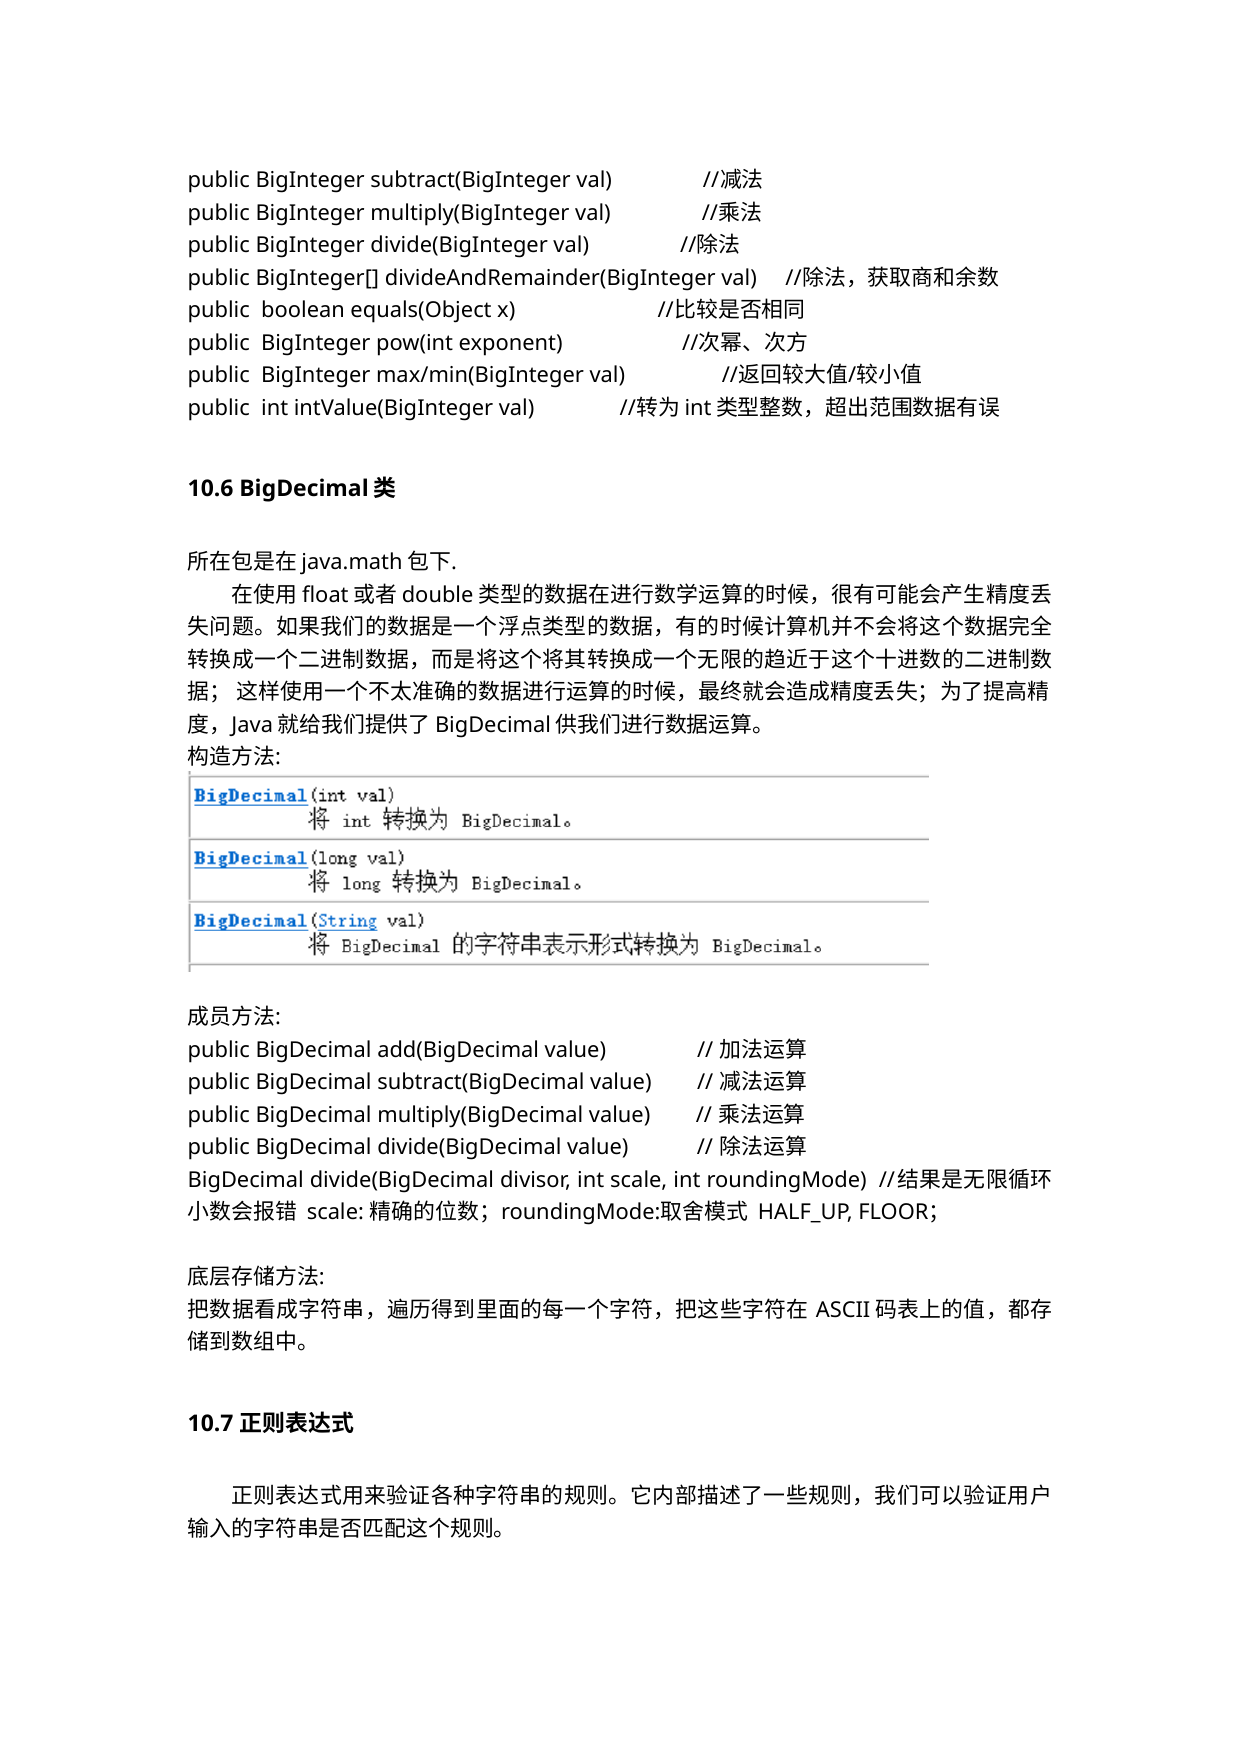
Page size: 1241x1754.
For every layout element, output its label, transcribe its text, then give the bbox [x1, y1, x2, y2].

picture [187, 771, 929, 972]
text public BigInteger subtract(BigInteger val) //减法 [187, 162, 1053, 194]
text public BigInteger multiply(BigInteger val) //乘法 [187, 194, 1053, 227]
text public BigDecimal add(BigDecimal value) // 加法运算 [187, 1031, 1053, 1064]
text public BigInteger divide(BigInteger val) //除法 [187, 227, 1053, 259]
text 底层存储方法: [187, 1259, 1053, 1291]
text public BigDecimal divide(BigDecimal value) // 除法运算 [187, 1129, 1053, 1161]
text public boolean equals(Object x) //比较是否相同 [187, 292, 1053, 324]
text 把数据看成字符串，遍历得到里面的每一个字符，把这些字符在ASCII码表上的值，都存储到数组中。 [187, 1291, 1053, 1356]
text public BigInteger max/min(BigInteger val) //返回较大值/较小值 [187, 357, 1053, 389]
subtitle 10.6 BigDecimal类 [187, 454, 1053, 519]
text 所在包是在java.math包下. [187, 544, 1053, 576]
text public BigInteger pow(int exponent) //次幂、次方 [187, 324, 1053, 357]
text BigDecimal divide(BigDecimal divisor, int scale, int roundingMode) //结果是无限循环小数会报错 scale: 精确的位数；roundingMode:取舍模式 HALF_UP, FLOOR； [187, 1161, 1053, 1226]
subtitle 10.7 正则表达式 [187, 1389, 1053, 1454]
text public BigDecimal subtract(BigDecimal value) // 减法运算 [187, 1064, 1053, 1096]
text public BigDecimal multiply(BigDecimal value) // 乘法运算 [187, 1096, 1053, 1129]
text 成员方法: [187, 999, 1053, 1031]
text 在使用float或者double类型的数据在进行数学运算的时候，很有可能会产生精度丢失问题。如果我们的数据是一个浮点类型的数据，有的时候计算机并不会将这个数据完全转换成一个二进制数据，而是将这个将其转换成一个无限的趋近于这个十进数的二进制数据； 这样使用一个不太准确的数据进行运算的时候，最终就会造成精度丢失；为了提高精度，Java就给我们提供了BigDecimal供我们进行数据运算。 [187, 576, 1053, 739]
text 构造方法: [187, 739, 1053, 771]
text public int intValue(BigInteger val) //转为int类型整数，超出范围数据有误 [187, 389, 1053, 422]
text 正则表达式用来验证各种字符串的规则。它内部描述了一些规则，我们可以验证用户输入的字符串是否匹配这个规则。 [187, 1478, 1053, 1543]
text public BigInteger[] divideAndRemainder(BigInteger val) //除法，获取商和余数 [187, 259, 1053, 292]
